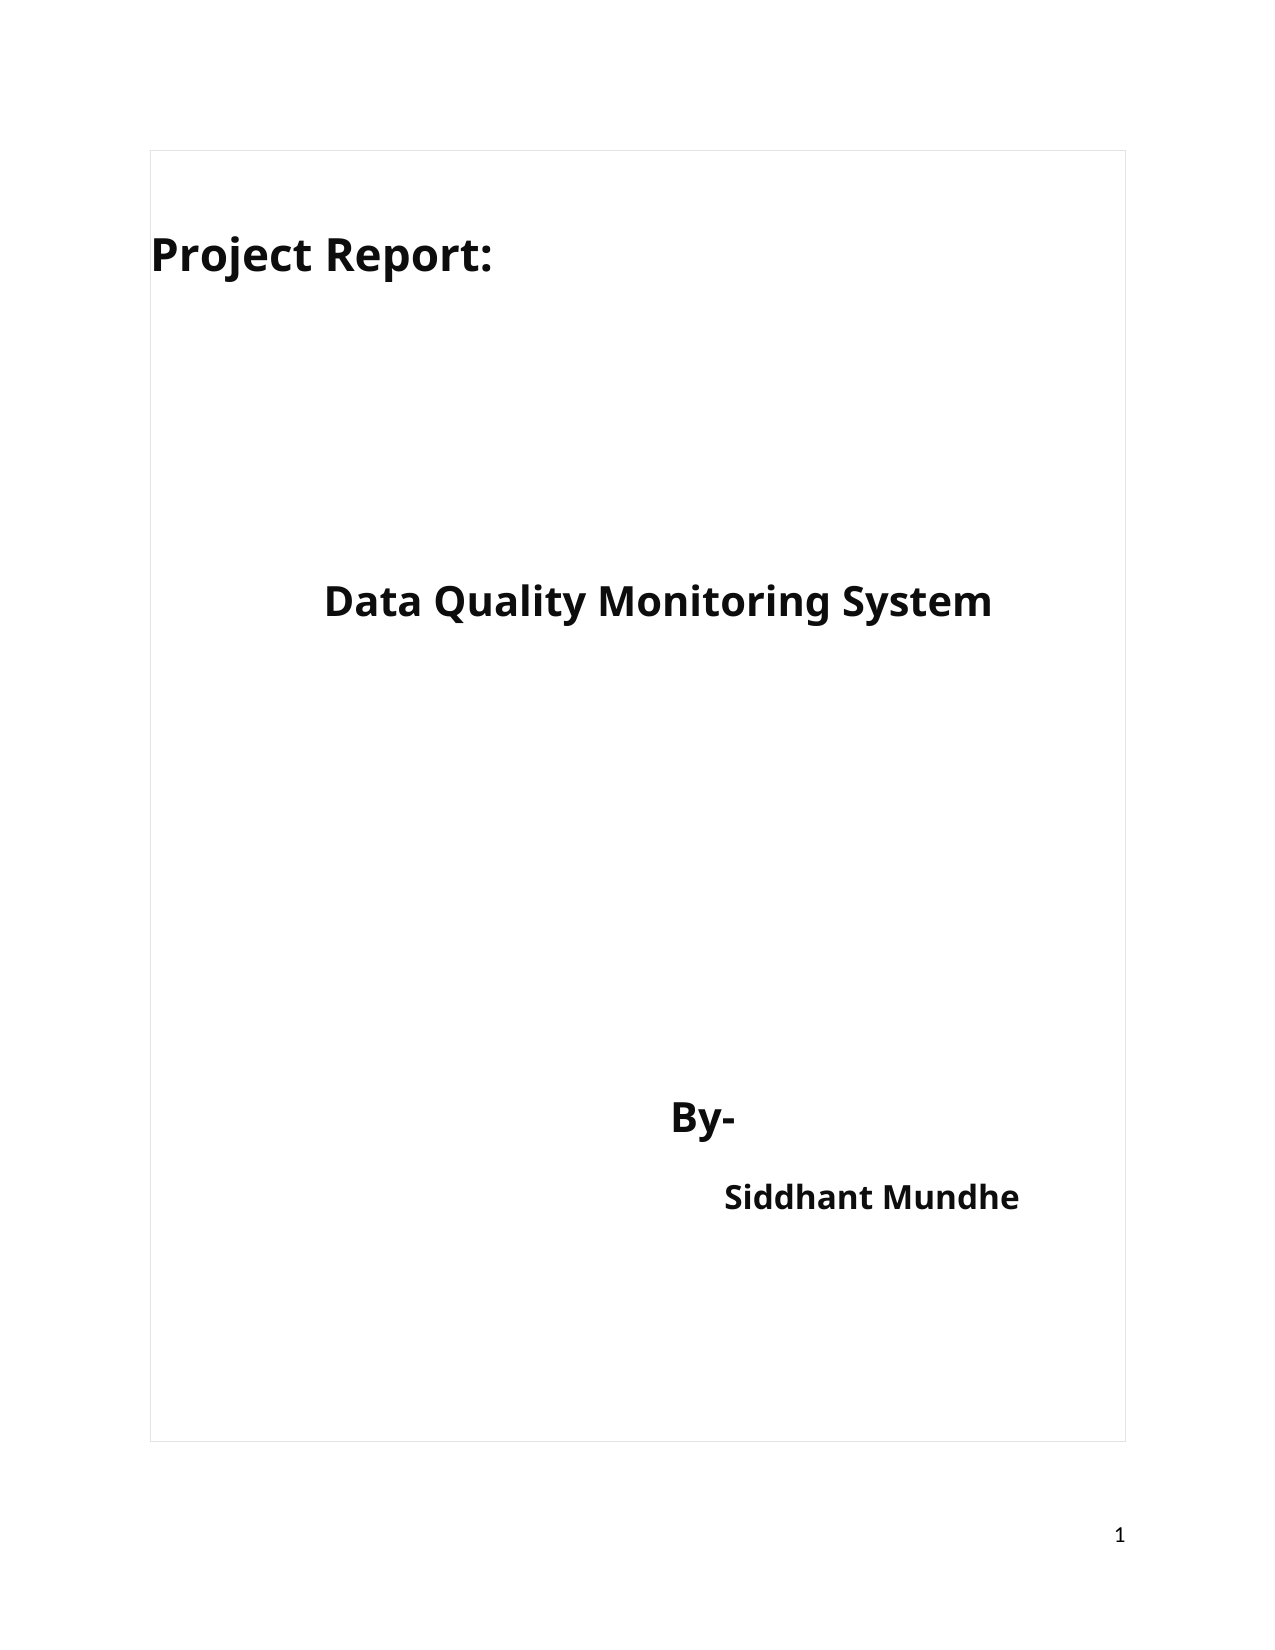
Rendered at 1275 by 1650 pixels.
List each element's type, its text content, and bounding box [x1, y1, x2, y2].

subtitle Siddhant Mundhe [151, 1173, 1125, 1219]
subtitle Project Report: [151, 222, 1125, 285]
subtitle Data Quality Monitoring System [151, 572, 1125, 629]
subtitle By- [151, 1087, 1125, 1144]
